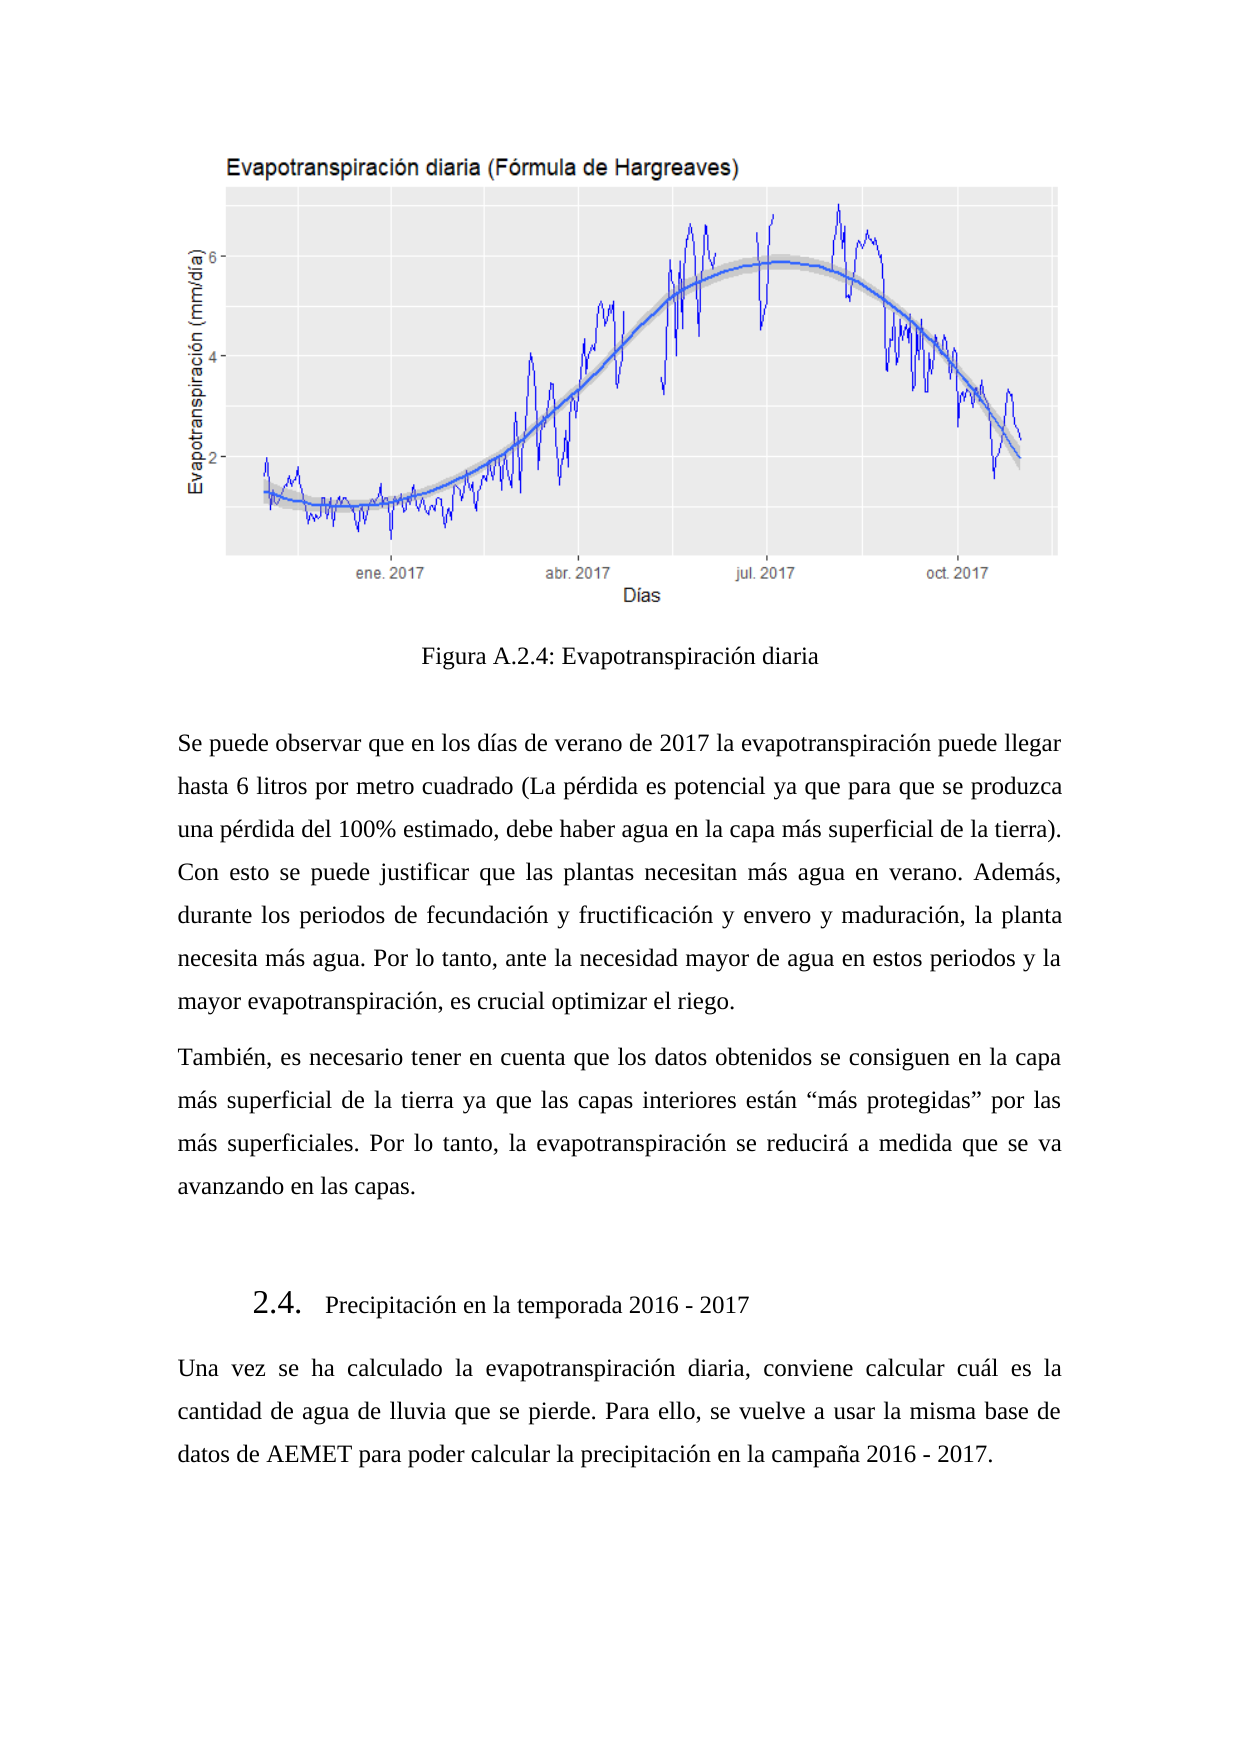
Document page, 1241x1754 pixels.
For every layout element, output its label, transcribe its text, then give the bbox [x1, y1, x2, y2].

text Figura A.2.4: Evapotranspiración diaria [177, 641, 1063, 670]
list Precipitación en la temporada 2016 - 2017 [252, 1283, 1063, 1321]
text También, es necesario tener en cuenta que los datos obtenidos se consiguen en la capa más superficial de la tierra ya que las capas interiores están “más protegidas” por las más superficiales. Por lo tanto, la evapotranspiración se reducirá a medida que se va avanzando en las capas. [177, 1042, 1063, 1200]
text Una vez se ha calculado la evapotranspiración diaria, conviene calcular cuál es la cantidad de agua de lluvia que se pierde. Para ello, se vuelve a usar la misma base de datos de AEMET para poder calcular la precipitación en la campaña 2016 - 2017. [177, 1353, 1063, 1468]
picture [177, 147, 1068, 615]
text Se puede observar que en los días de verano de 2017 la evapotranspiración puede llegar hasta 6 litros por metro cuadrado (La pérdida es potencial ya que para que se produzca una pérdida del 100% estimado, debe haber agua en la capa más superficial de la tierra). Con esto se puede justificar que las plantas necesitan más agua en verano. Además, durante los periodos de fecundación y fructificación y envero y maduración, la planta necesita más agua. Por lo tanto, ante la necesidad mayor de agua en estos periodos y la mayor evapotranspiración, es crucial optimizar el riego. [177, 728, 1063, 1015]
